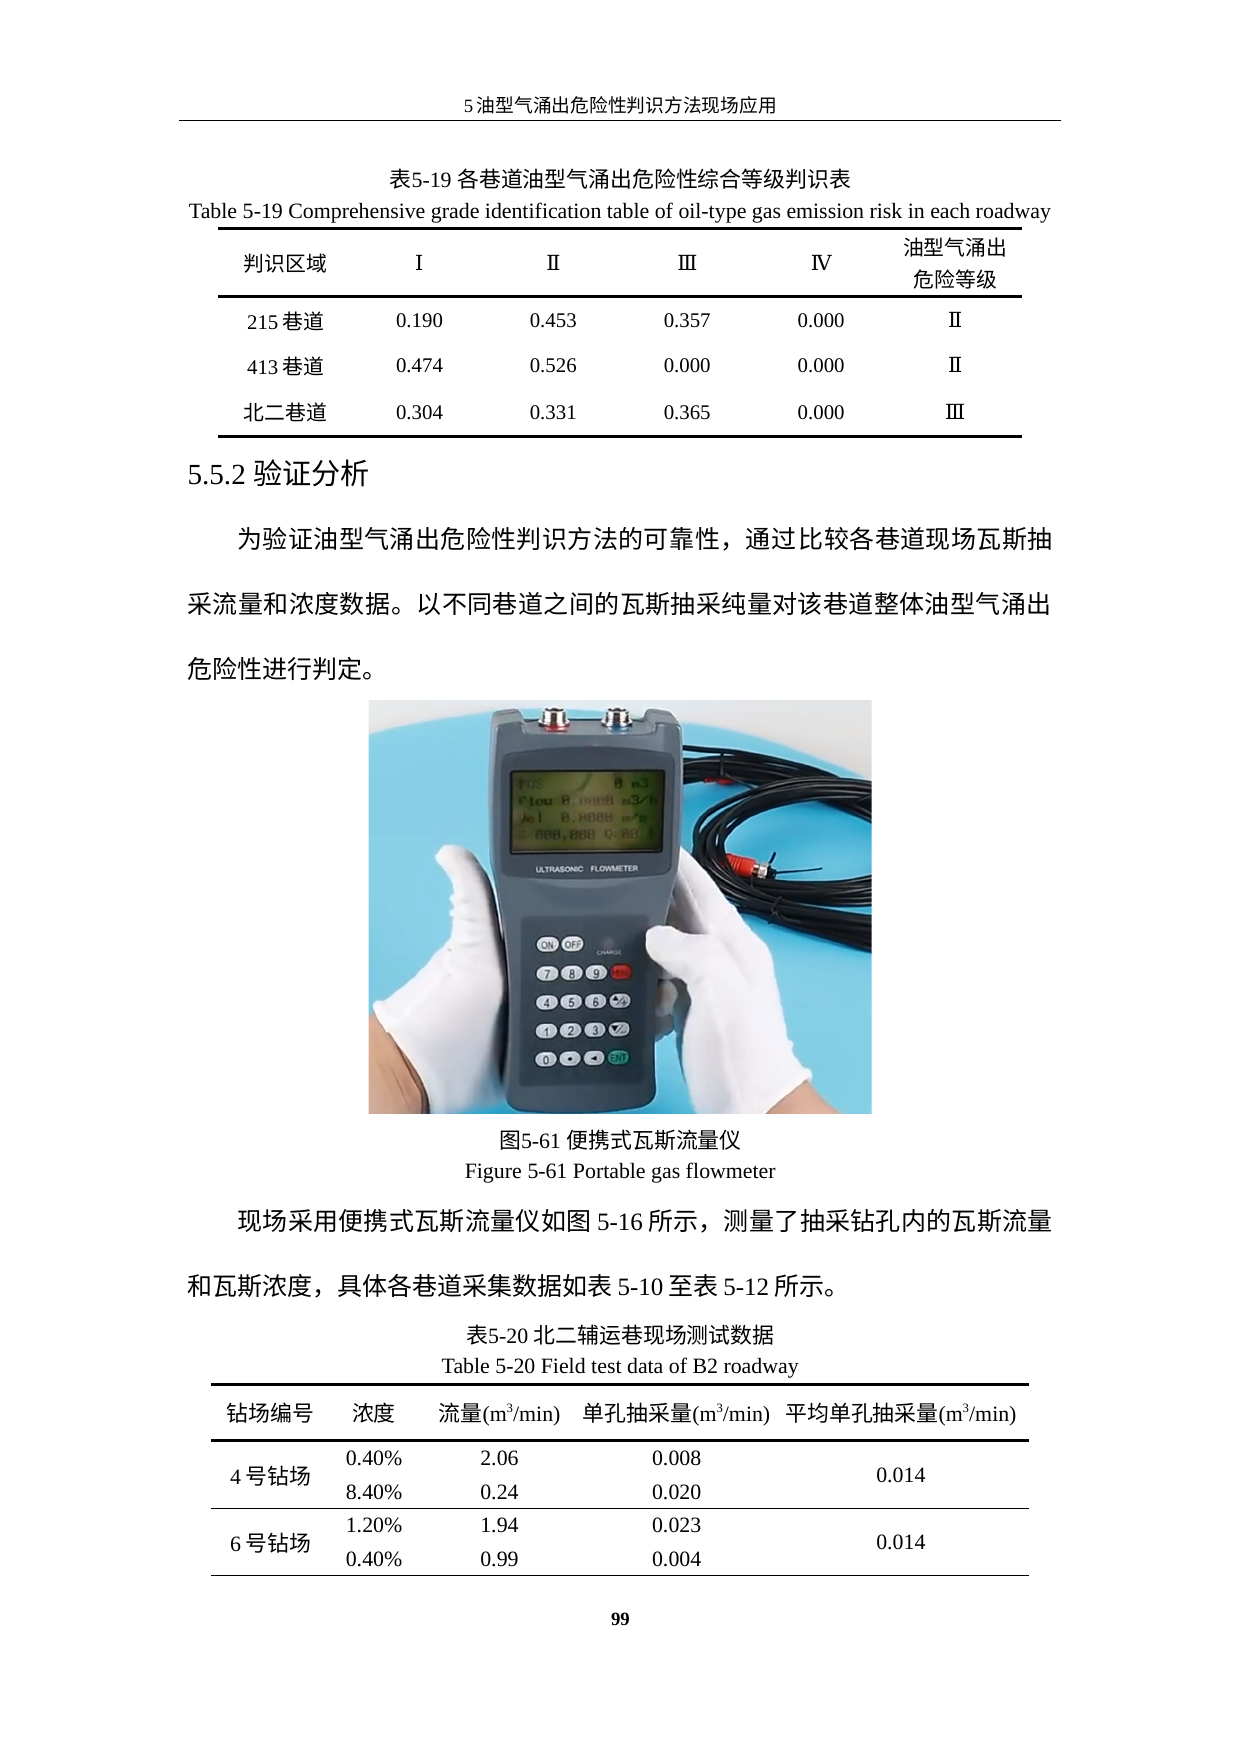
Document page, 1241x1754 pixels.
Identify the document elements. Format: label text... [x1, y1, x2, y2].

table_header 流量(m3/min) [418, 1386, 581, 1438]
table_cell 1.20% [330, 1509, 418, 1541]
table_cell 413巷道 [218, 342, 352, 388]
table_cell Ⅲ [888, 389, 1022, 435]
table_cell 0.190 [352, 298, 486, 342]
table_cell 0.000 [620, 342, 754, 388]
list 验证分析 [187, 451, 1053, 492]
table_header 平均单孔抽采量(m3/min) [773, 1386, 1029, 1438]
table_header 单孔抽采量(m3/min) [581, 1386, 772, 1438]
table_cell 215巷道 [218, 298, 352, 342]
table_header 判识区域 [218, 230, 352, 295]
text 现场采用便携式瓦斯流量仪如图5-16所示，测量了抽采钻孔内的瓦斯流量和瓦斯浓度，具体各巷道采集数据如表5-10至表5-12所示。 [187, 1187, 1053, 1317]
table_header Ⅱ [486, 230, 620, 295]
table_cell 北二巷道 [218, 389, 352, 435]
table_cell 0.99 [418, 1541, 581, 1575]
table_cell 0.365 [620, 389, 754, 435]
table_cell Ⅱ [888, 298, 1022, 342]
table_cell 0.014 [773, 1442, 1029, 1508]
table_cell 1.94 [418, 1509, 581, 1541]
table_header 钻场编号 [211, 1386, 329, 1438]
table_cell 0.526 [486, 342, 620, 388]
picture [368, 700, 872, 1114]
table_cell 0.004 [581, 1541, 772, 1575]
table_cell 2.06 [418, 1442, 581, 1474]
table_cell 0.000 [754, 389, 888, 435]
table_cell 0.453 [486, 298, 620, 342]
table_header Ⅳ [754, 230, 888, 295]
table_header 油型气涌出危险等级 [888, 230, 1022, 295]
table_cell 0.40% [330, 1442, 418, 1474]
table_cell 0.008 [581, 1442, 772, 1474]
table_cell 0.357 [620, 298, 754, 342]
table_cell 6号钻场 [211, 1509, 329, 1575]
table_cell 8.40% [330, 1474, 418, 1508]
table_cell 0.023 [581, 1509, 772, 1541]
table_cell 0.304 [352, 389, 486, 435]
table_cell 0.331 [486, 389, 620, 435]
table_header 浓度 [330, 1386, 418, 1438]
table_cell 4号钻场 [211, 1442, 329, 1508]
table_header Ⅰ [352, 230, 486, 295]
table_cell 0.014 [773, 1509, 1029, 1575]
table_header Ⅲ [620, 230, 754, 295]
table_cell 0.020 [581, 1474, 772, 1508]
text 为验证油型气涌出危险性判识方法的可靠性，通过比较各巷道现场瓦斯抽采流量和浓度数据。以不同巷道之间的瓦斯抽采纯量对该巷道整体油型气涌出危险性进行判定。 [187, 505, 1053, 700]
table_cell 0.24 [418, 1474, 581, 1508]
table_cell 0.40% [330, 1541, 418, 1575]
table_cell Ⅱ [888, 342, 1022, 388]
table_cell 0.474 [352, 342, 486, 388]
table_cell 0.000 [754, 298, 888, 342]
table_cell 0.000 [754, 342, 888, 388]
